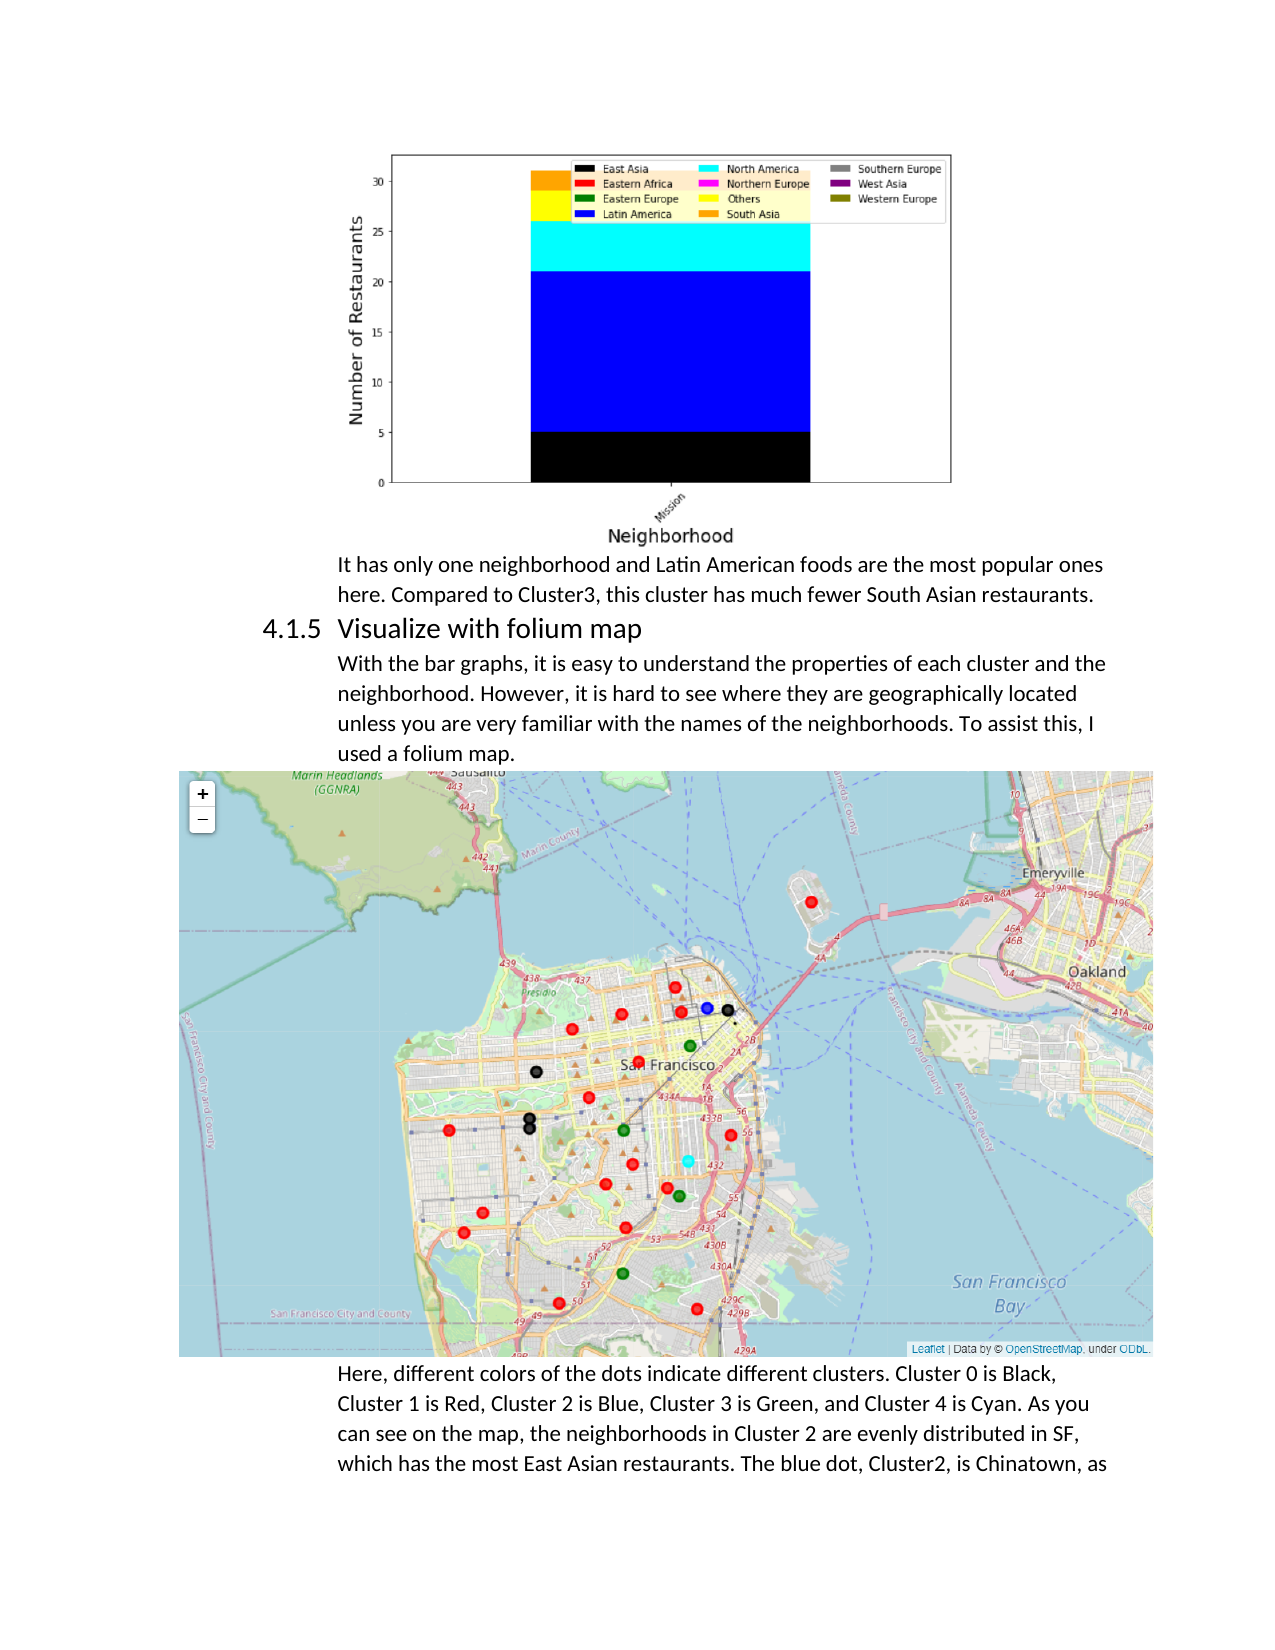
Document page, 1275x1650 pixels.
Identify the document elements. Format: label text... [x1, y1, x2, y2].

list It has only one neighborhood and Latin American foods are the most popular ones here. Compared to Cluster3, this cluster has much fewer South Asian restaurants. [337, 550, 1125, 608]
picture [178, 769, 1154, 1357]
list With the bar graphs, it is easy to understand the properties of each cluster and the neighborhood. However, it is hard to see where they are geographically located unless you are very familiar with the names of the neighborhoods. To assist this, I used a folium map. [337, 649, 1125, 767]
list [337, 1359, 1125, 1478]
list Visualize with folium map [262, 610, 1125, 646]
picture [337, 150, 957, 548]
